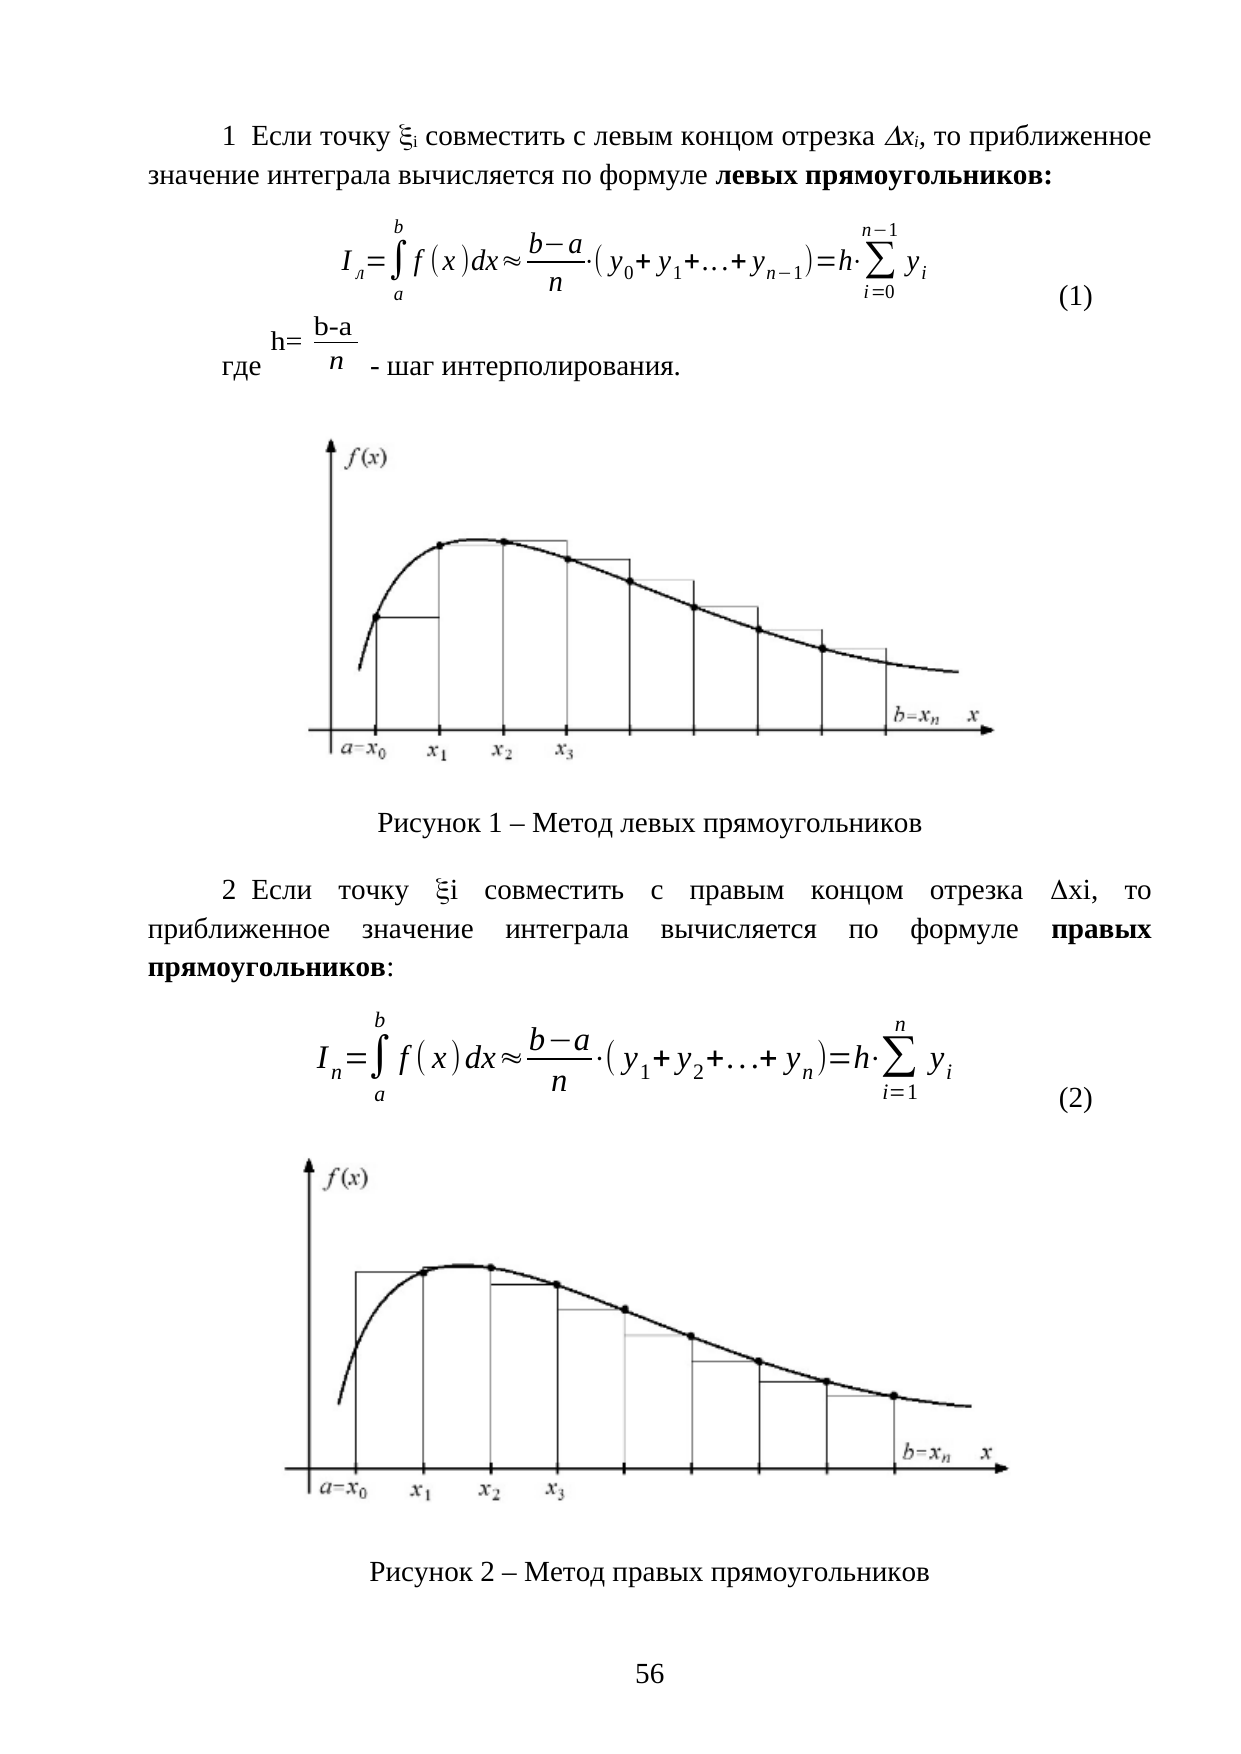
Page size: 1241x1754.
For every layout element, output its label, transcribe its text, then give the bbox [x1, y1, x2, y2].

picture [293, 415, 1006, 772]
picture [263, 1147, 1036, 1521]
list Если точку i совместить с правым концом отрезка xi, то приближенное значение интеграла вычисляется по формуле правых прямоугольников: [148, 872, 1152, 983]
text (2) [148, 1009, 1152, 1113]
text где - шаг интерполирования. [148, 311, 1152, 382]
list Если точку i совместить с левым концом отрезка xi, то приближенное значение интеграла вычисляется по формуле левых прямоугольников: [148, 118, 1152, 190]
text Рисунок 1 – Метод левых прямоугольников [148, 805, 1152, 839]
text (1) [148, 216, 1152, 311]
text Рисунок 2 – Метод правых прямоугольников [148, 1554, 1152, 1587]
